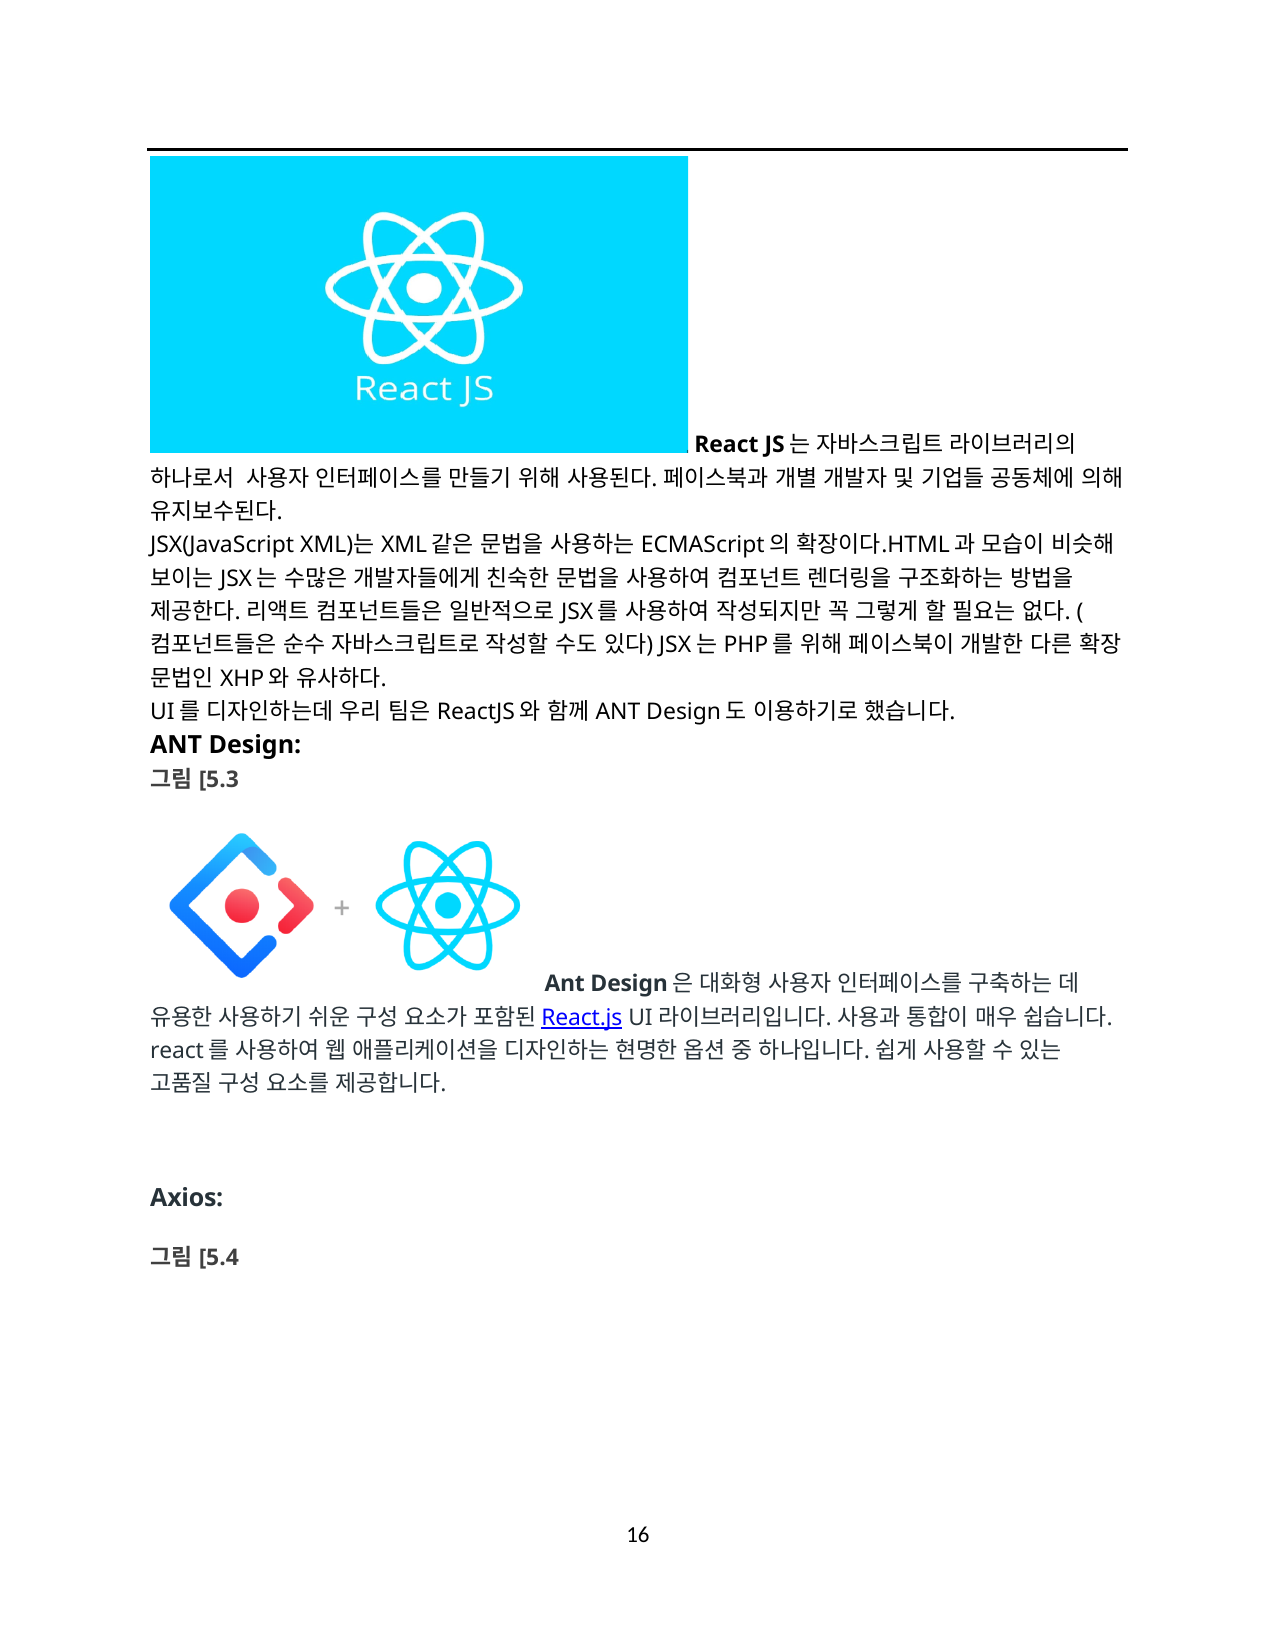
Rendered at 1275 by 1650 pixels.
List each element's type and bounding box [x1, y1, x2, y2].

table_cell [147, 151, 1128, 1300]
picture [150, 156, 689, 453]
picture [150, 818, 539, 992]
